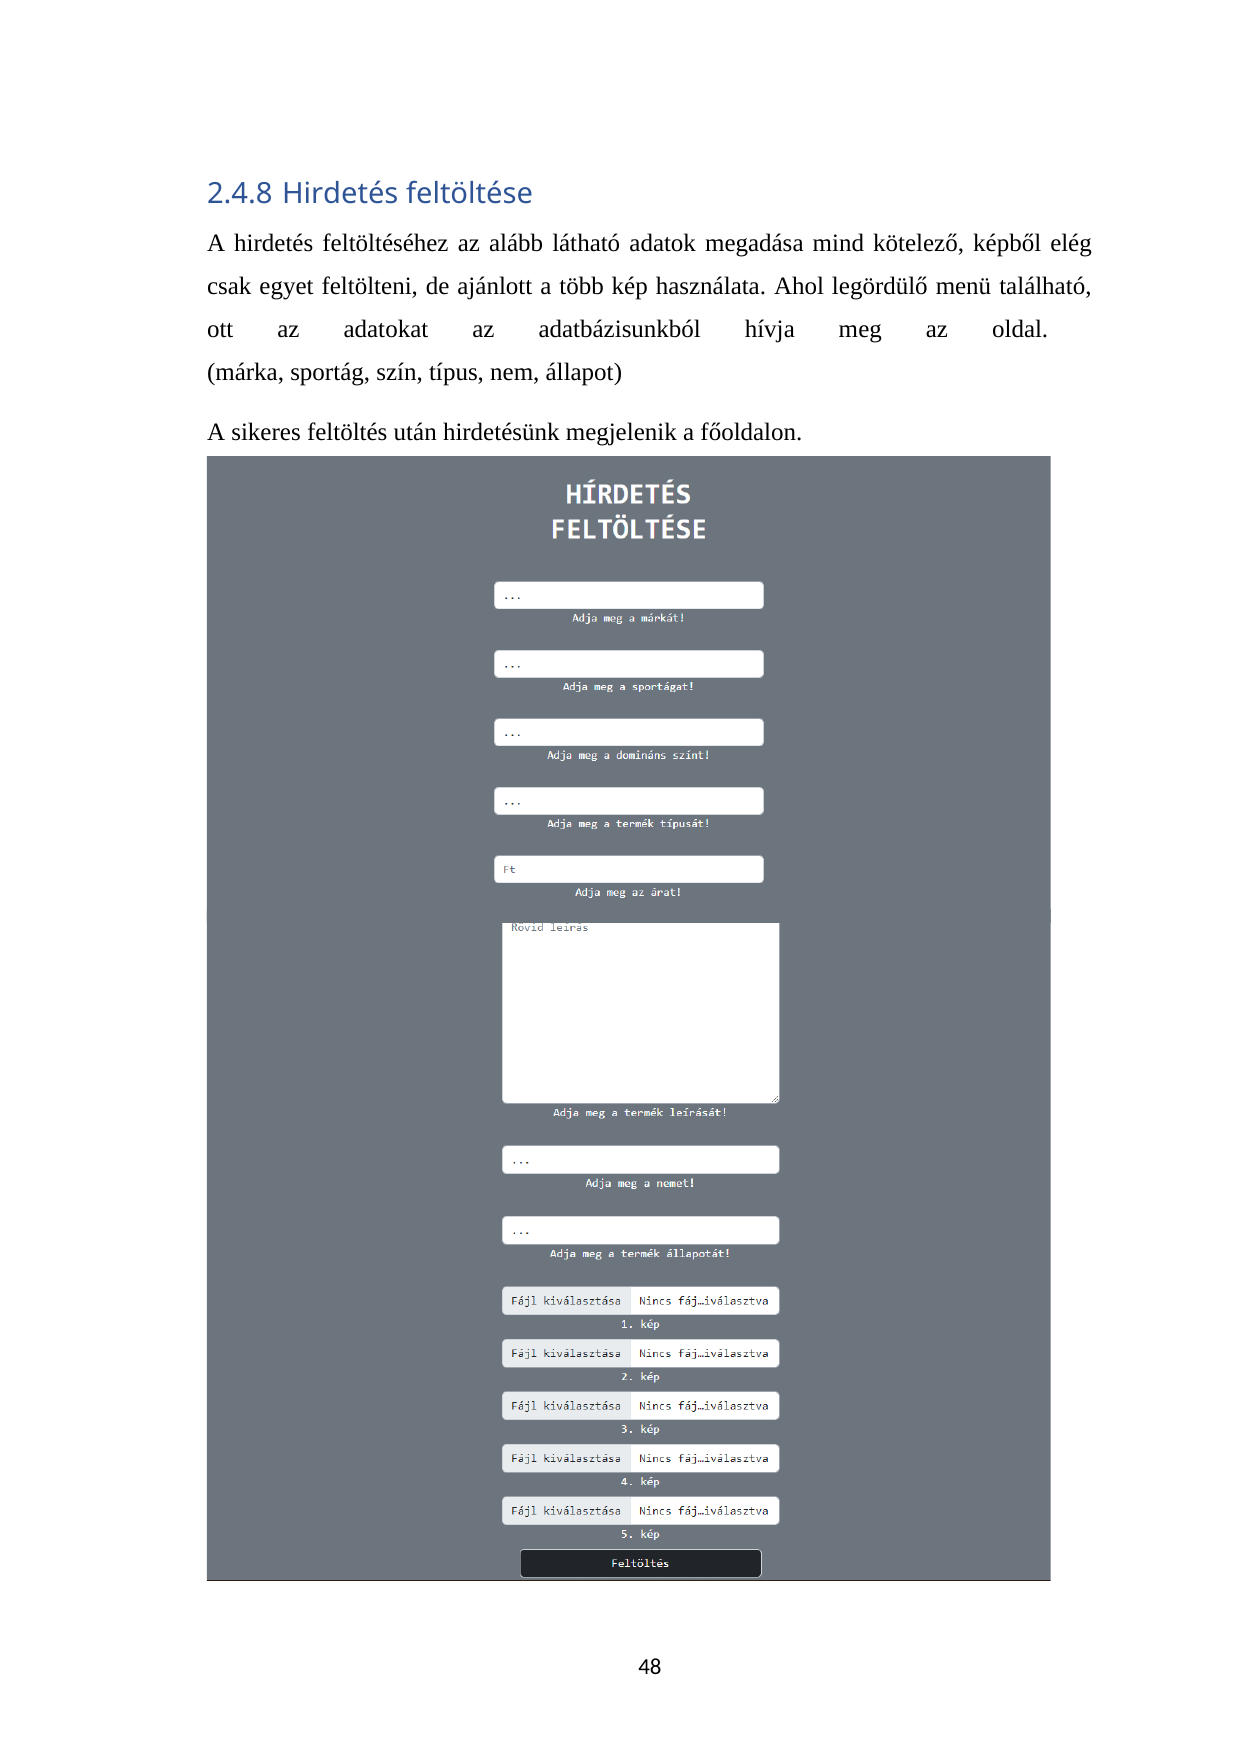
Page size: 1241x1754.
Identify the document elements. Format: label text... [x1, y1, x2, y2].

text A sikeres feltöltés után hirdetésünk megjelenik a főoldalon. [207, 417, 1092, 446]
subtitle Hirdetés feltöltése [207, 173, 1092, 212]
text A hirdetés feltöltéséhez az alább látható adatok megadása mind kötelező, képből elég csak egyet feltölteni, de ajánlott a több kép használata. Ahol legördülő menü található, ott az adatokat az adatbázisunkból hívja meg az oldal. (márka, sportág, szín, típus, nem, állapot) [207, 228, 1092, 386]
picture [206, 456, 1051, 1581]
